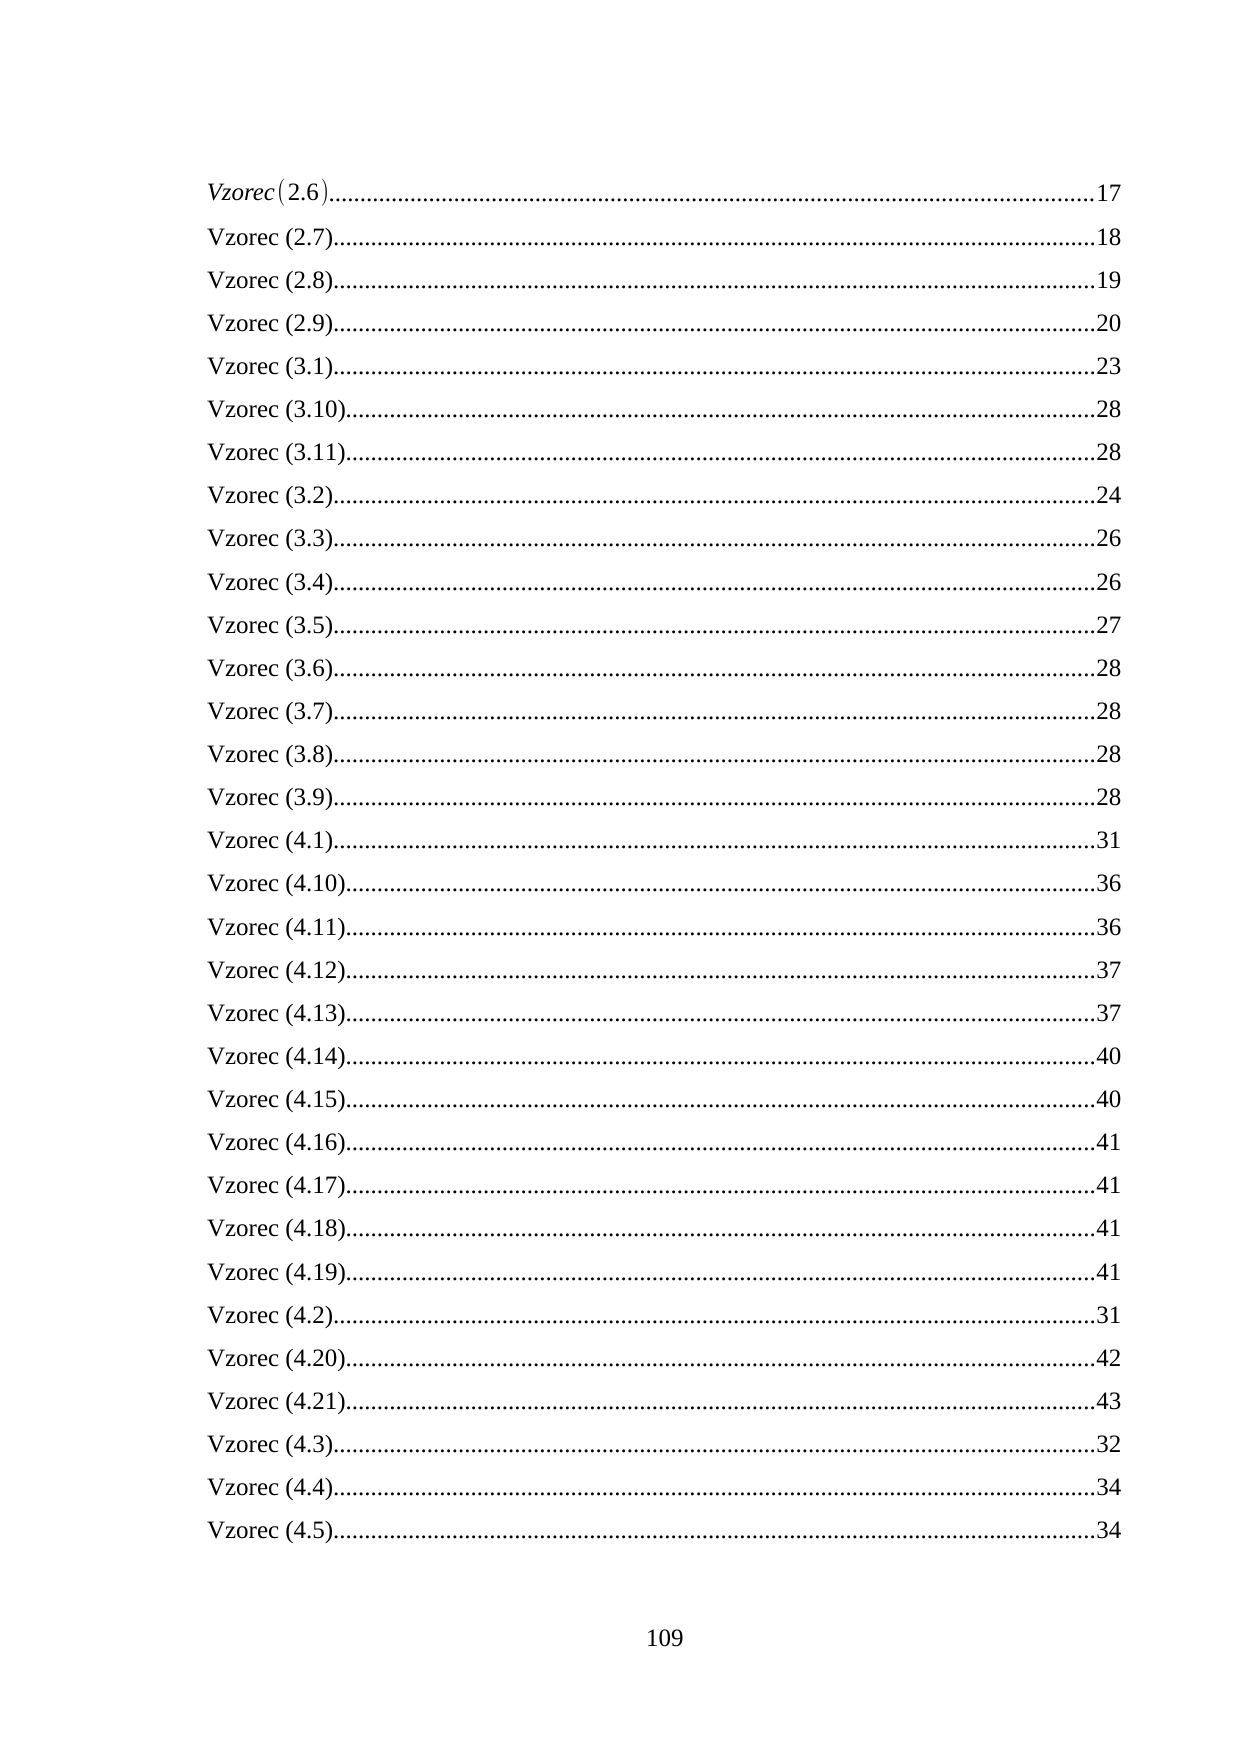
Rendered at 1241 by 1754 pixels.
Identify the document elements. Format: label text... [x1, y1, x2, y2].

text Vzorec (3.11) 28 [207, 437, 1122, 466]
text Vzorec (4.20) 42 [207, 1343, 1122, 1372]
text Vzorec (3.3) 26 [207, 523, 1122, 552]
text Vzorec (4.14) 40 [207, 1041, 1122, 1070]
text Vzorec (3.1) 23 [207, 351, 1122, 380]
text Vzorec (4.19) 41 [207, 1257, 1122, 1285]
text Vzorec (4.18) 41 [207, 1213, 1122, 1242]
text Vzorec (4.3) 32 [207, 1429, 1122, 1458]
text Vzorec (3.8) 28 [207, 739, 1122, 768]
text 17 [207, 177, 1122, 207]
text Vzorec (4.17) 41 [207, 1170, 1122, 1199]
text Vzorec (4.12) 37 [207, 955, 1122, 983]
text Vzorec (4.2) 31 [207, 1300, 1122, 1328]
text Vzorec (3.6) 28 [207, 653, 1122, 682]
text Vzorec (2.7) 18 [207, 222, 1122, 250]
text Vzorec (4.10) 36 [207, 868, 1122, 897]
text Vzorec (4.11) 36 [207, 912, 1122, 940]
text Vzorec (4.16) 41 [207, 1127, 1122, 1156]
text Vzorec (4.21) 43 [207, 1386, 1122, 1415]
text Vzorec (3.2) 24 [207, 480, 1122, 509]
text Vzorec (3.5) 27 [207, 610, 1122, 638]
text Vzorec (4.13) 37 [207, 998, 1122, 1027]
text Vzorec (3.10) 28 [207, 394, 1122, 423]
text Vzorec (3.9) 28 [207, 782, 1122, 811]
text Vzorec (4.15) 40 [207, 1084, 1122, 1113]
text Vzorec (3.7) 28 [207, 696, 1122, 725]
text Vzorec (2.9) 20 [207, 308, 1122, 337]
text Vzorec (3.4) 26 [207, 567, 1122, 595]
text Vzorec (4.4) 34 [207, 1472, 1122, 1501]
text Vzorec (4.5) 34 [207, 1515, 1122, 1544]
text Vzorec (2.8) 19 [207, 265, 1122, 293]
text Vzorec (4.1) 31 [207, 825, 1122, 854]
